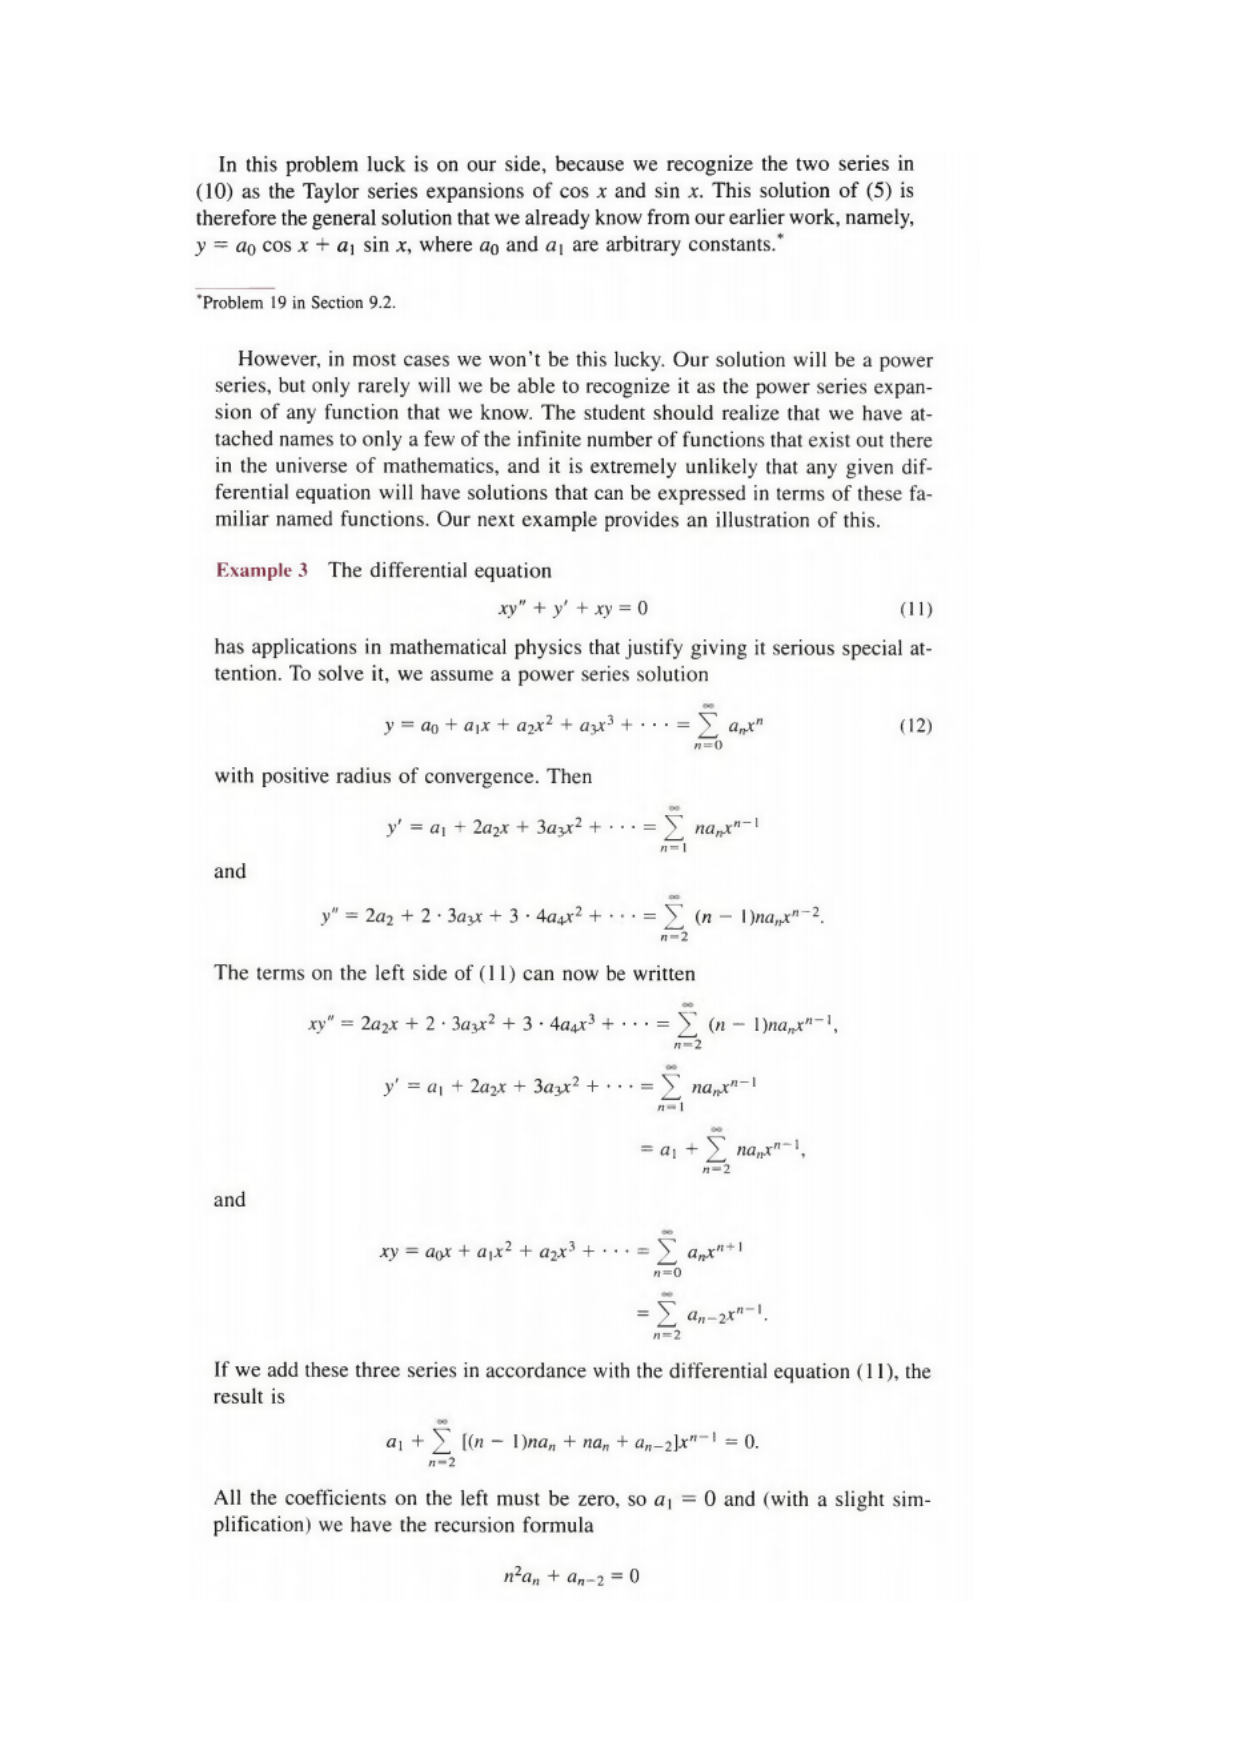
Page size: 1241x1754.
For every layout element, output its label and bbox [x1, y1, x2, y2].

picture [187, 152, 1053, 1602]
